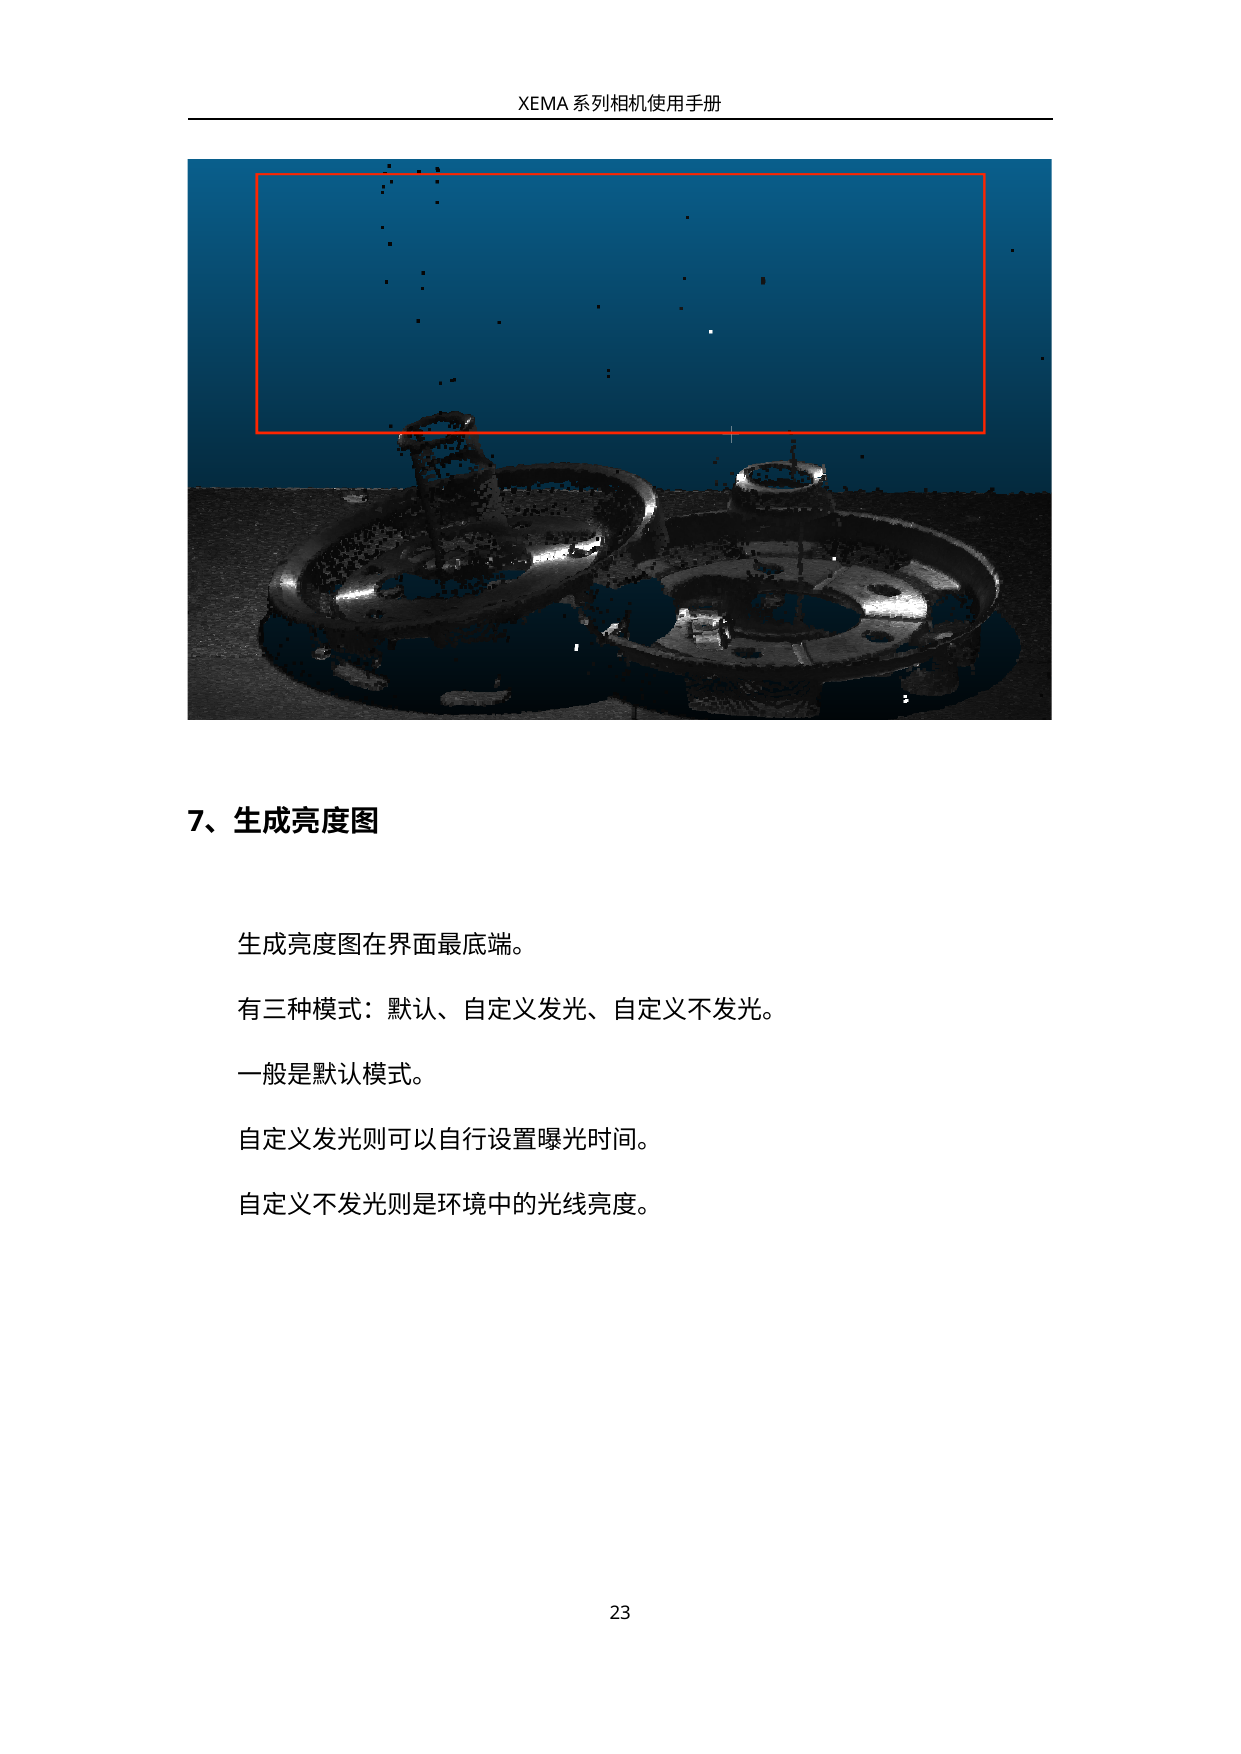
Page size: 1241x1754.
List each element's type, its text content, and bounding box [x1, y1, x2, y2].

picture [187, 165, 1052, 720]
text 生成亮度图在界面最底端。 [187, 910, 1053, 975]
text 有三种模式：默认、自定义发光、自定义不发光。 [187, 975, 1053, 1040]
text 一般是默认模式。 [187, 1040, 1053, 1105]
text 自定义不发光则是环境中的光线亮度。 [187, 1170, 1053, 1235]
text 自定义发光则可以自行设置曝光时间。 [187, 1105, 1053, 1170]
subtitle 7、生成亮度图 [187, 787, 1053, 852]
